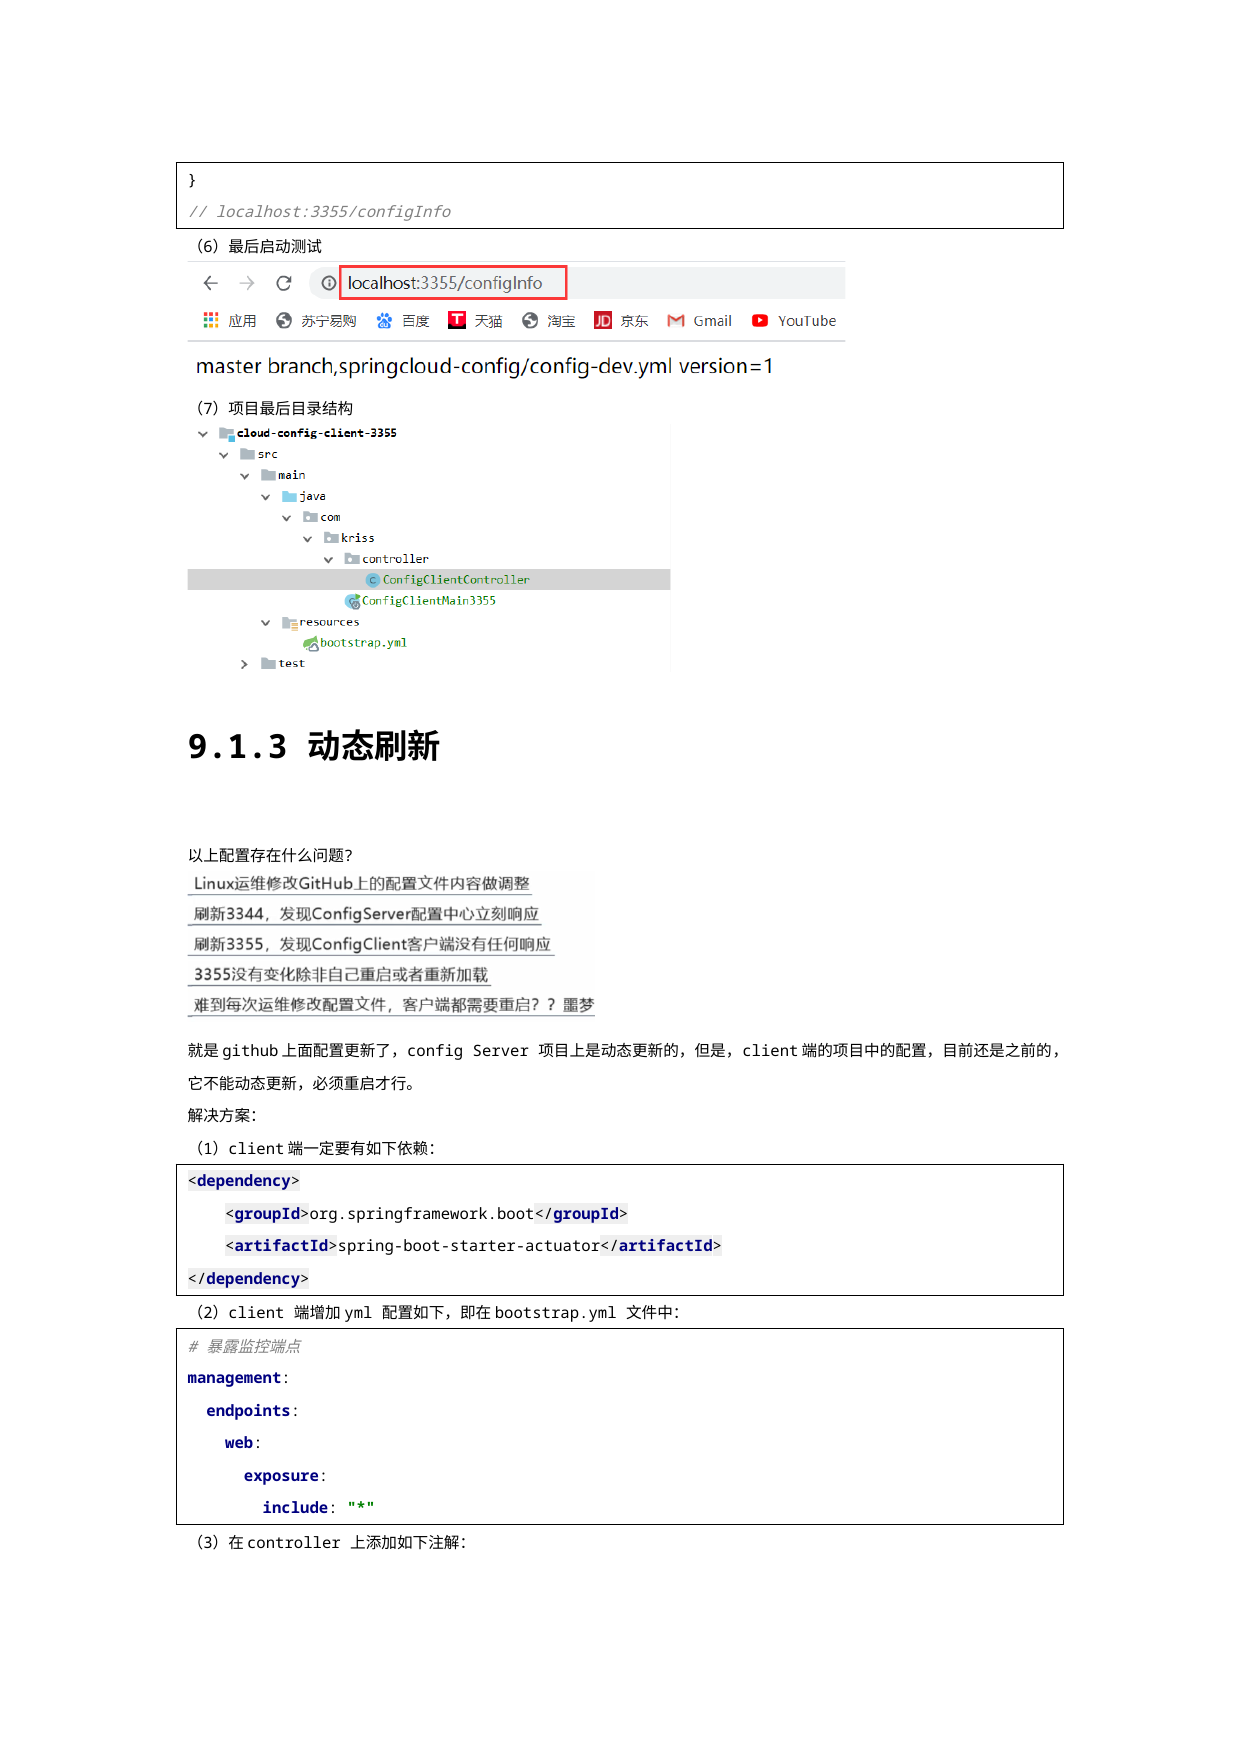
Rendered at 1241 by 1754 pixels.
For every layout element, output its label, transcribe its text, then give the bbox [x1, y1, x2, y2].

text 以上配置存在什么问题? [187, 838, 1053, 871]
text 就是github上面配置更新了，config Server 项目上是动态更新的，但是，client端的项目中的配置，目前还是之前的，它不能动态更新，必须重启才行。 [187, 1033, 1053, 1098]
subtitle 9.1.3 动态刷新 [187, 711, 1053, 776]
text （2）client 端增加 yml 配置如下，即在 bootstrap.yml 文件中： [187, 1296, 1053, 1328]
text 解决方案： [187, 1098, 1053, 1131]
picture [187, 261, 846, 384]
picture [187, 424, 671, 672]
text （1）client端一定要有如下依赖： [187, 1131, 1053, 1163]
picture [187, 871, 595, 1022]
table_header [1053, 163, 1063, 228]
text （7）项目最后目录结构 [187, 392, 1053, 424]
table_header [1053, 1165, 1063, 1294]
text （3）在controller 上添加如下注解： [187, 1525, 1053, 1558]
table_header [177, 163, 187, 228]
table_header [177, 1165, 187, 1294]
text （6）最后启动测试 [187, 229, 1053, 262]
